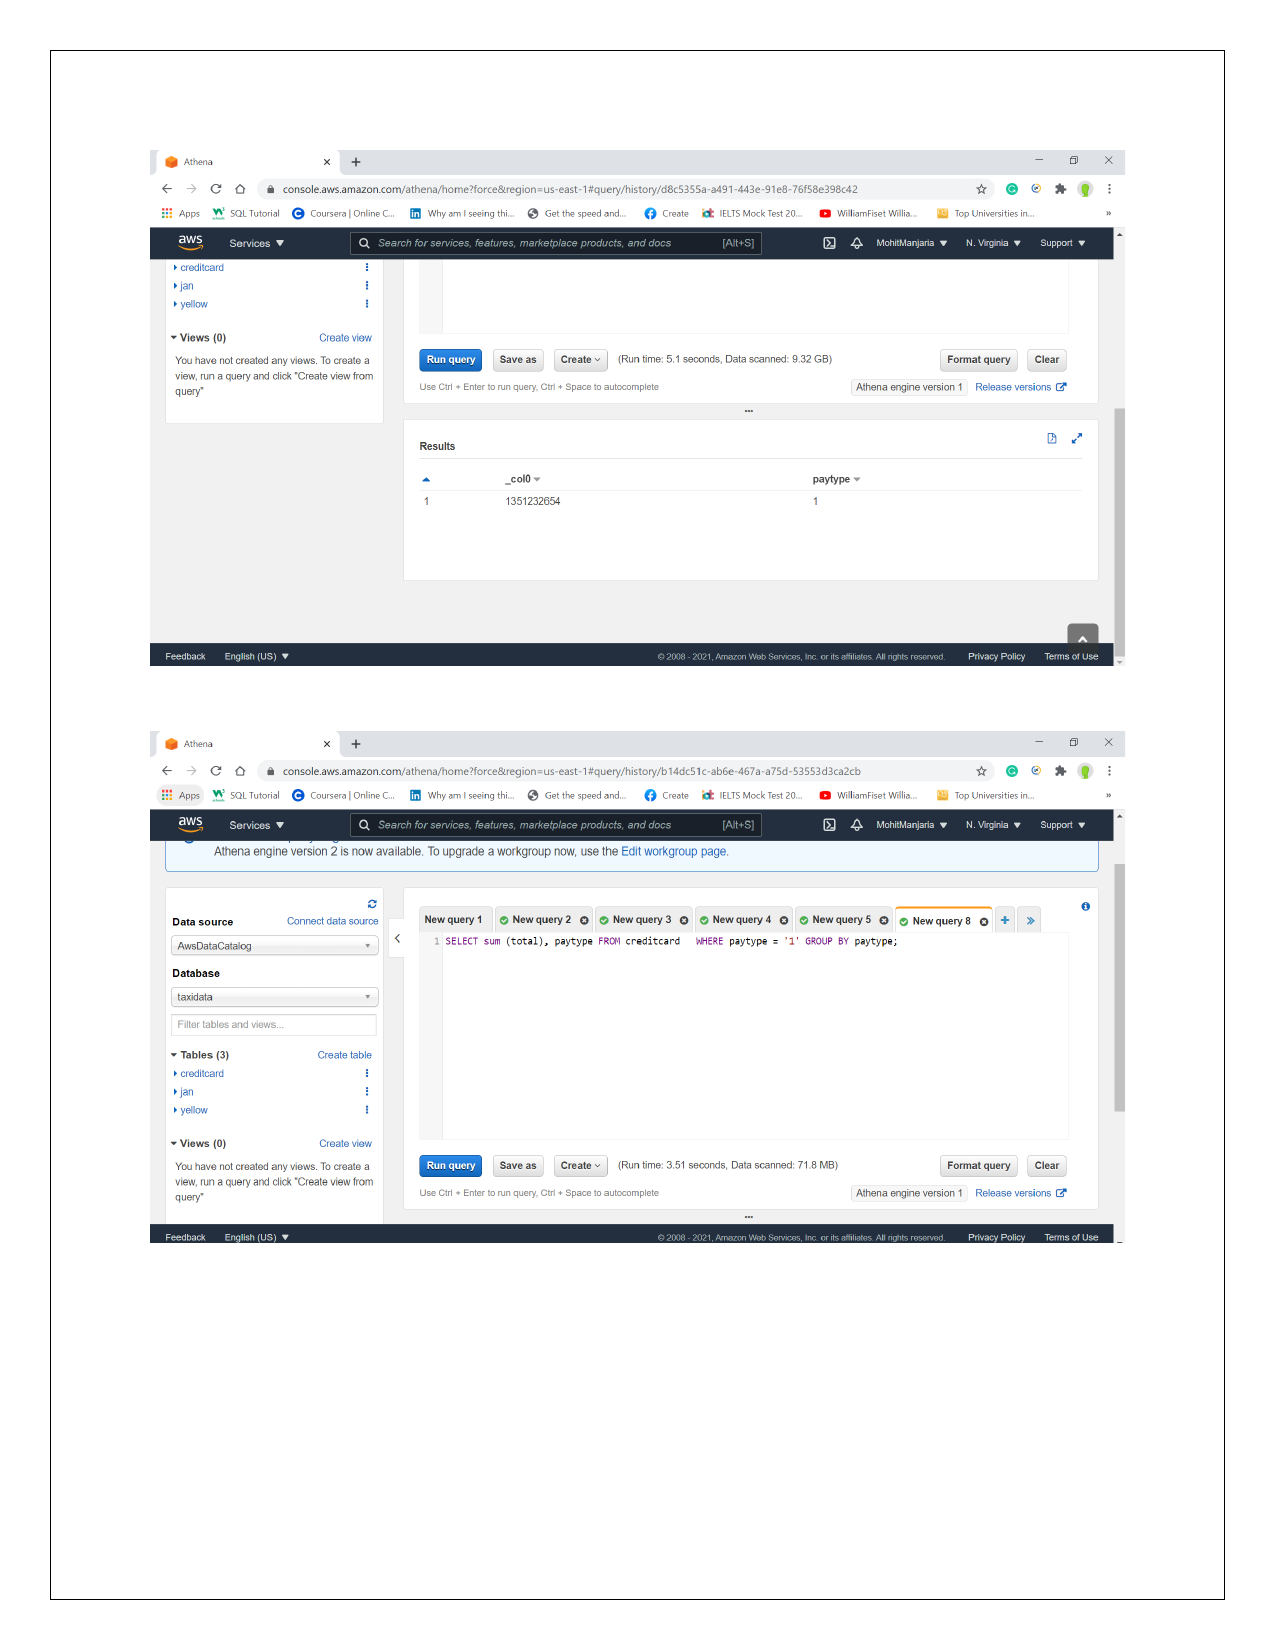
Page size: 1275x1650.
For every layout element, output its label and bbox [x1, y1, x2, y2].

picture [150, 731, 1125, 1243]
picture [150, 150, 1125, 666]
